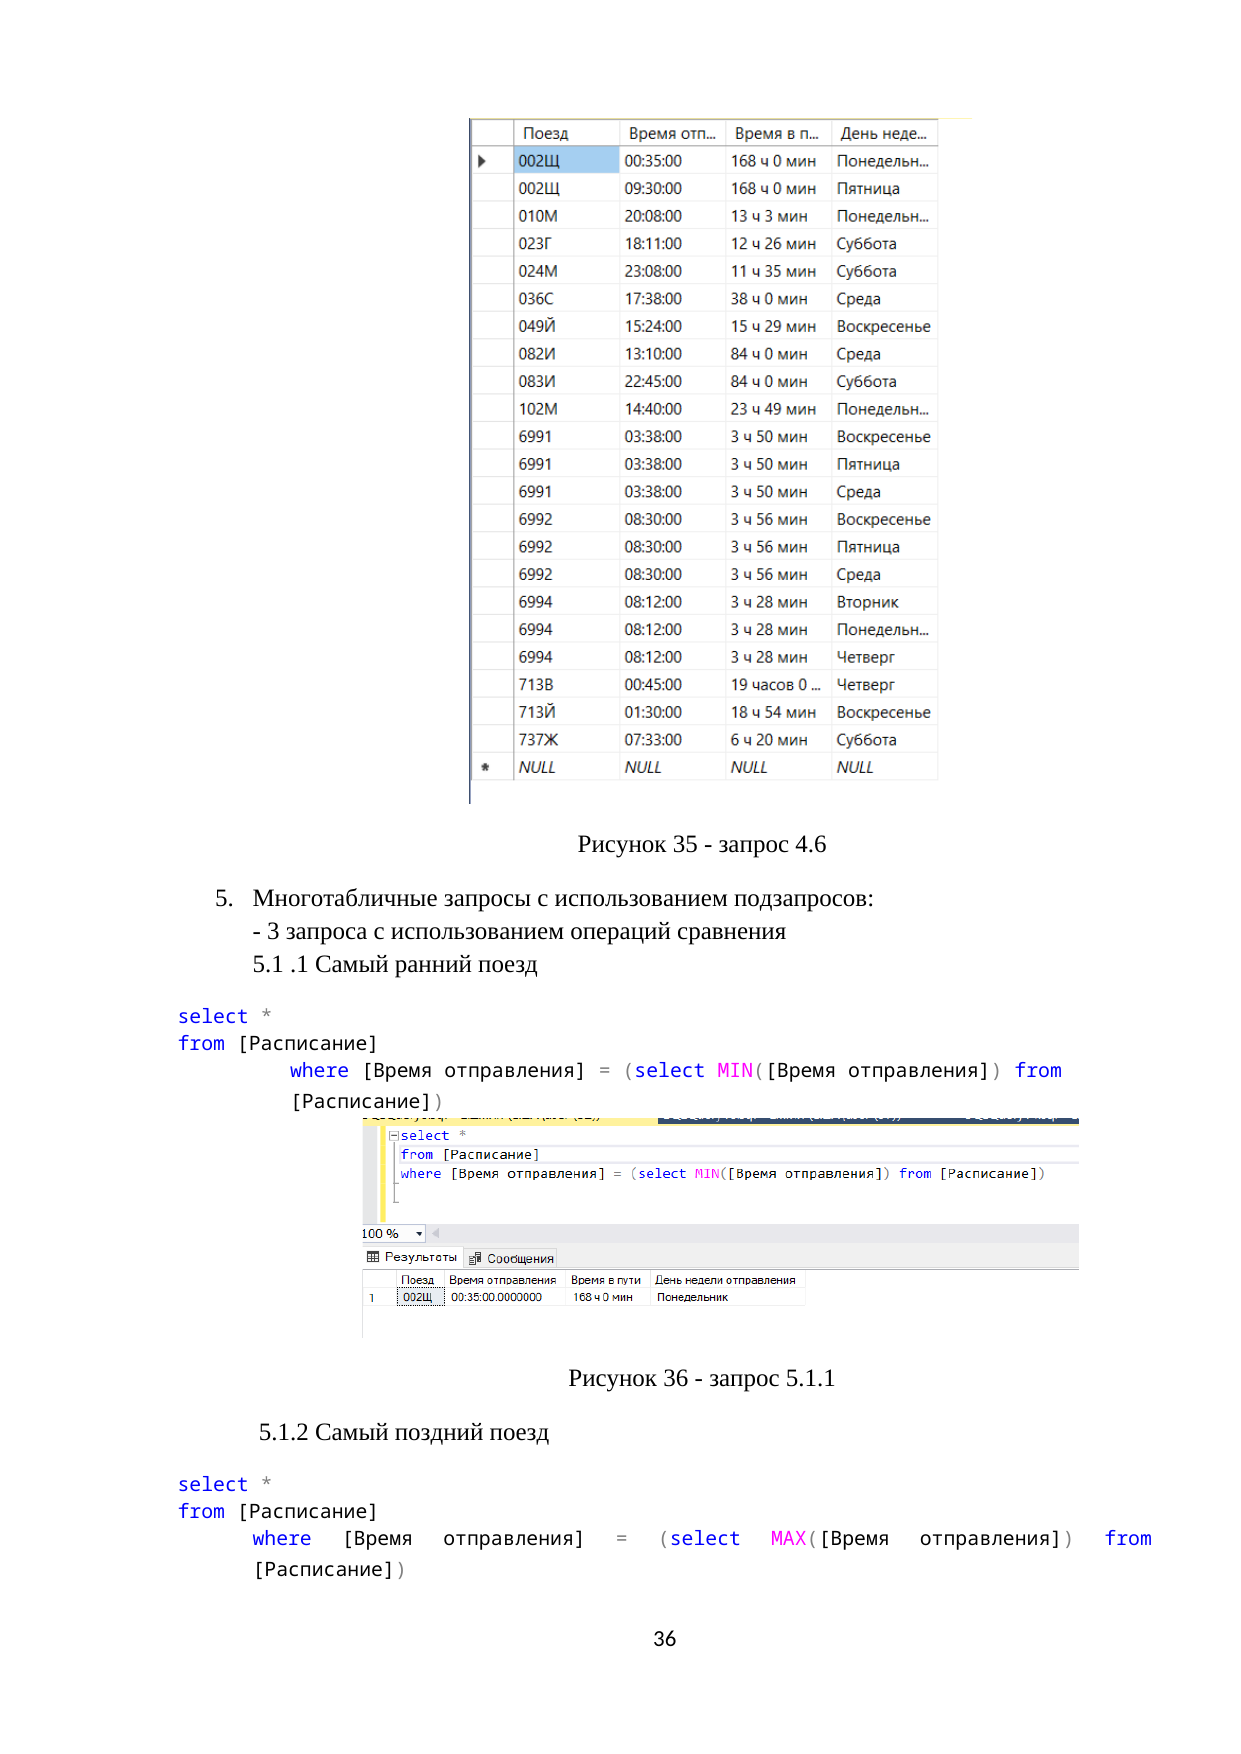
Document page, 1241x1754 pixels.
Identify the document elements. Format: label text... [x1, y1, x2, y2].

list .1 Самый ранний поезд [252, 949, 1152, 977]
text Рисунок 35 - запрос 4.6 [252, 829, 1152, 858]
text Рисунок 36 - запрос 5.1.1 [252, 1363, 1152, 1392]
text from [Расписание] [177, 1029, 1152, 1057]
text 5.1.2 Самый поздний поезд [252, 1417, 1152, 1446]
text where [Время отправления] = (select MAX([Время отправления]) from [Расписание]) [252, 1525, 1152, 1583]
list - 3 запроса с использованием операций сравнения [252, 916, 1152, 944]
text from [Расписание] [177, 1498, 1152, 1525]
text select * [177, 1471, 1152, 1498]
picture [469, 118, 973, 804]
list Многотабличные запросы с использованием подзапросов: [215, 883, 1152, 911]
picture [362, 1118, 1079, 1338]
text select * [177, 1003, 1152, 1029]
list where [Время отправления] = (select MIN([Время отправления]) from [Расписание]) [290, 1057, 1152, 1114]
